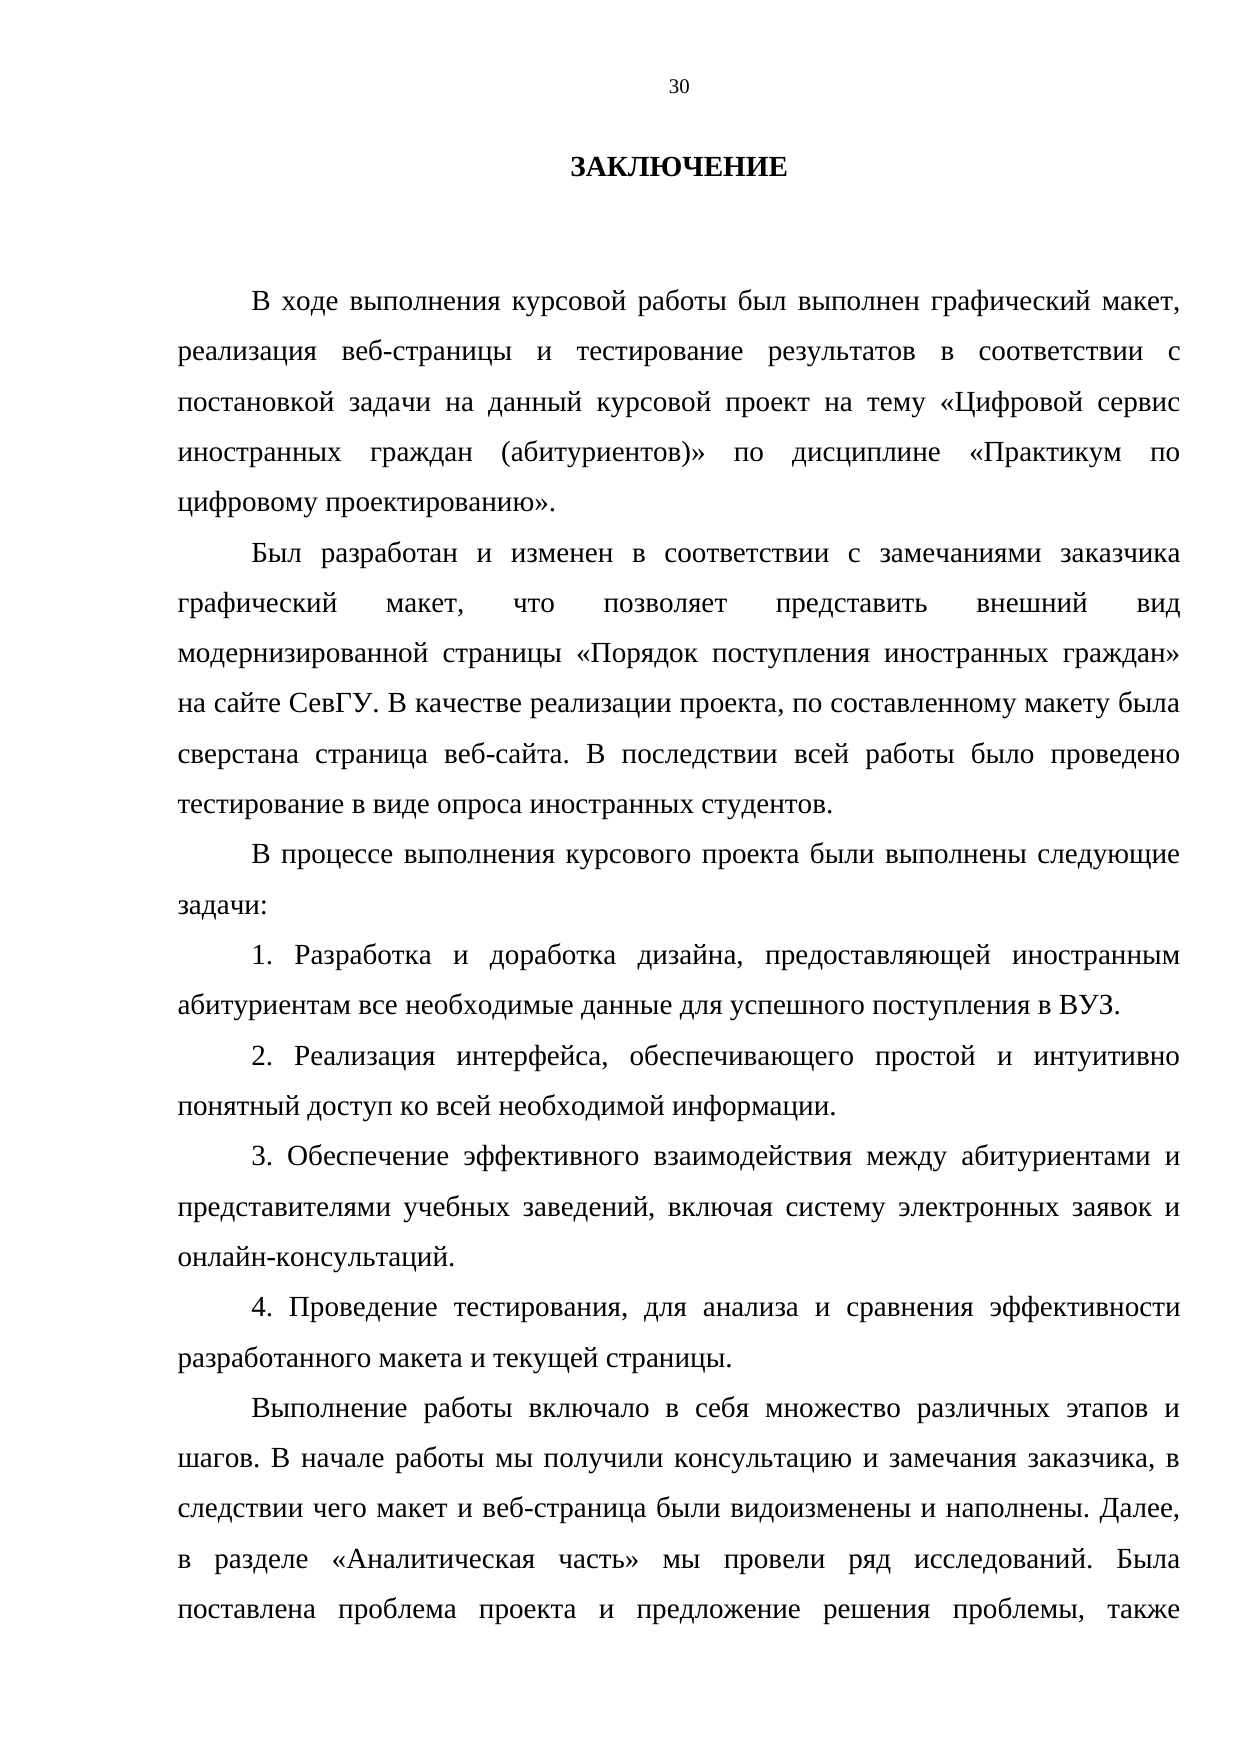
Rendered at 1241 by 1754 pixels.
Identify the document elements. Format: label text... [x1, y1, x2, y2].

text 1. Разработка и доработка дизайна, предоставляющей иностранным абитуриентам все необходимые данные для успешного поступления в ВУЗ. [177, 937, 1181, 1021]
text В процессе выполнения курсового проекта были выполнены следующие задачи: [177, 837, 1181, 920]
text 2. Реализация интерфейса, обеспечивающего простой и интуитивно понятный доступ ко всей необходимой информации. [177, 1038, 1181, 1122]
text 3. Обеспечение эффективного взаимодействия между абитуриентами и представителями учебных заведений, включая систему электронных заявок и онлайн-консультаций. [177, 1138, 1181, 1273]
subtitle ЗАКЛЮЧЕНИЕ [177, 149, 1181, 182]
text В ходе выполнения курсовой работы был выполнен графический макет, реализация веб-страницы и тестирование результатов в соответствии с постановкой задачи на данный курсовой проект на тему «Цифровой сервис иностранных граждан (абитуриентов)» по дисциплине «Практикум по цифровому проектированию». [177, 283, 1181, 518]
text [177, 1390, 1181, 1625]
text Был разработан и изменен в соответствии с замечаниями заказчика графический макет, что позволяет представить внешний вид модернизированной страницы «Порядок поступления иностранных граждан» на сайте СевГУ. В качестве реализации проекта, по составленному макету была сверстана страница веб-сайта. В последствии всей работы было проведено тестирование в виде опроса иностранных студентов. [177, 535, 1181, 820]
text 4. Проведение тестирования, для анализа и сравнения эффективности разработанного макета и текущей страницы. [177, 1289, 1181, 1373]
